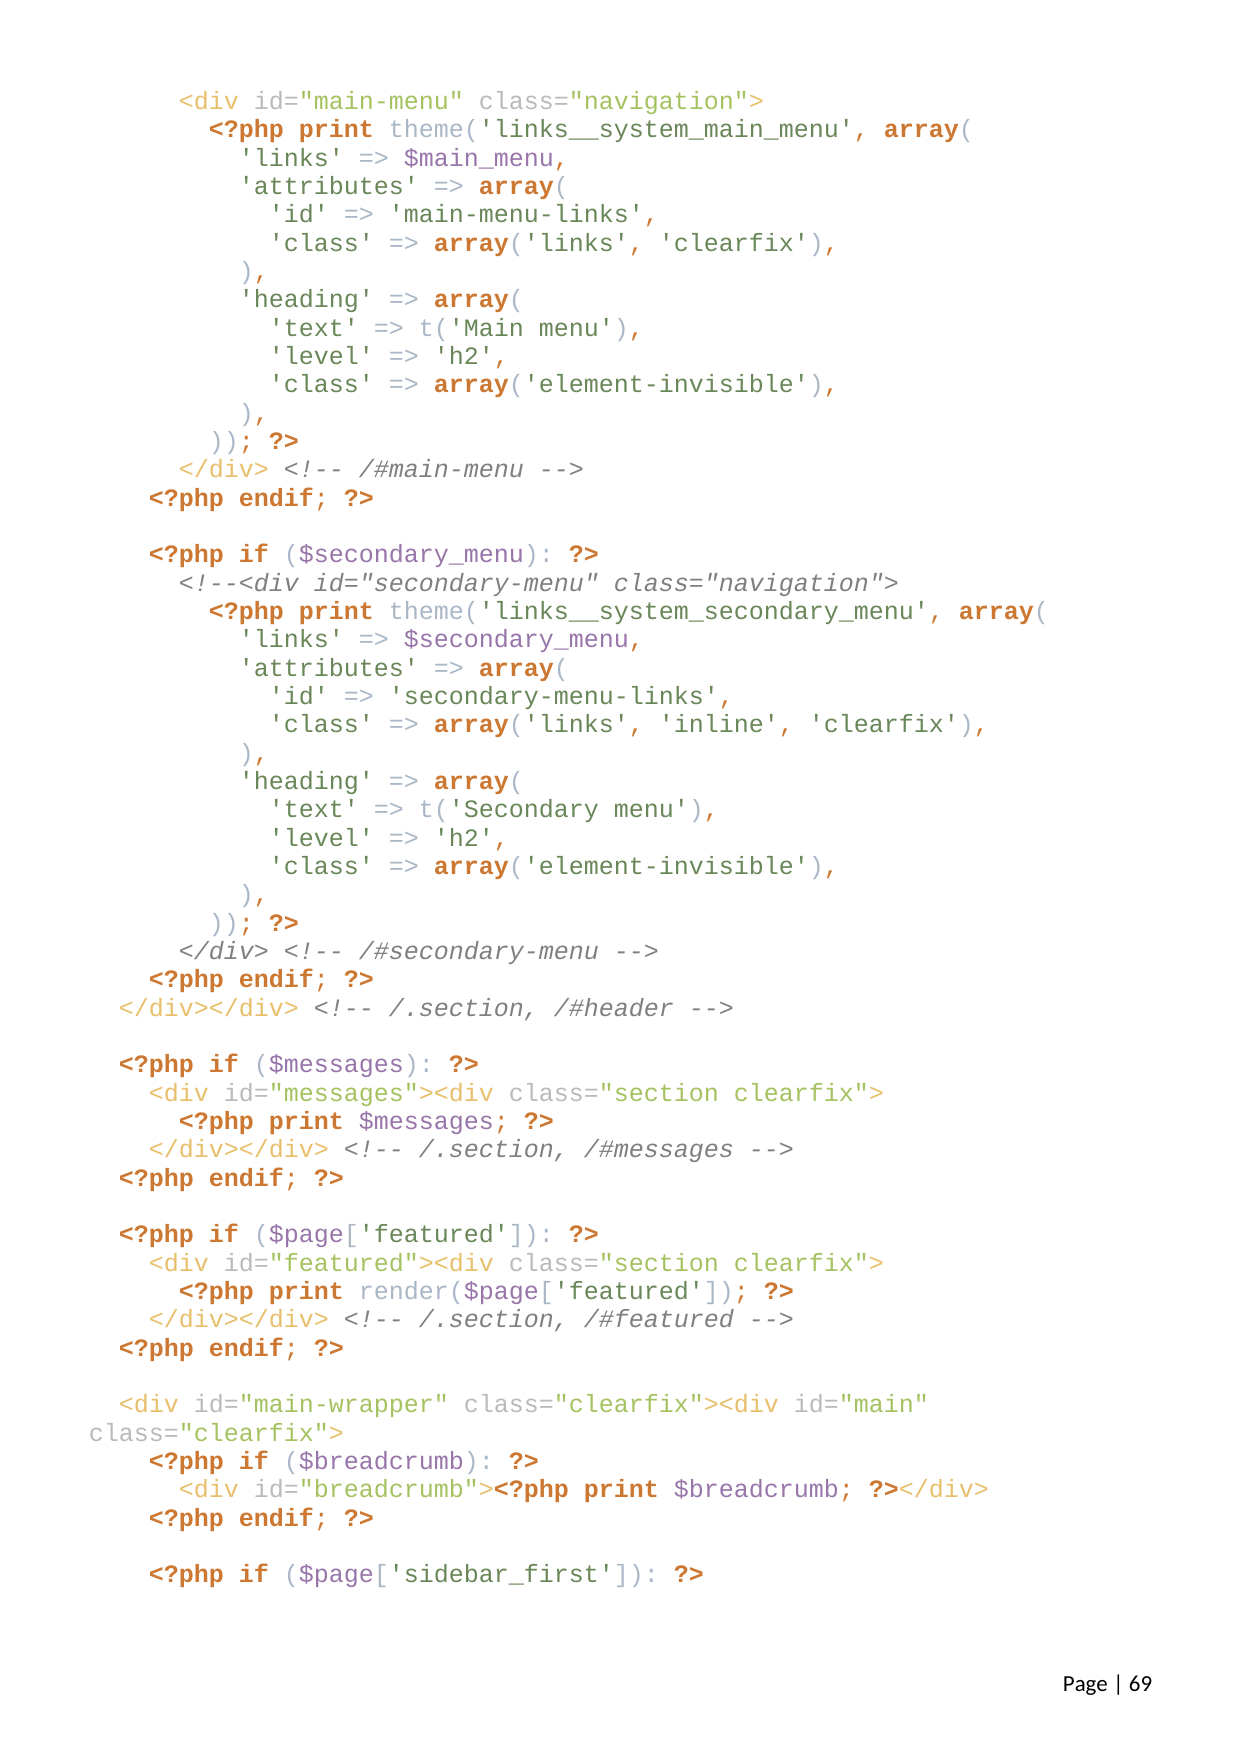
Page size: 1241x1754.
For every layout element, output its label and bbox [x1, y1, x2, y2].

text [74, 89, 1181, 1590]
